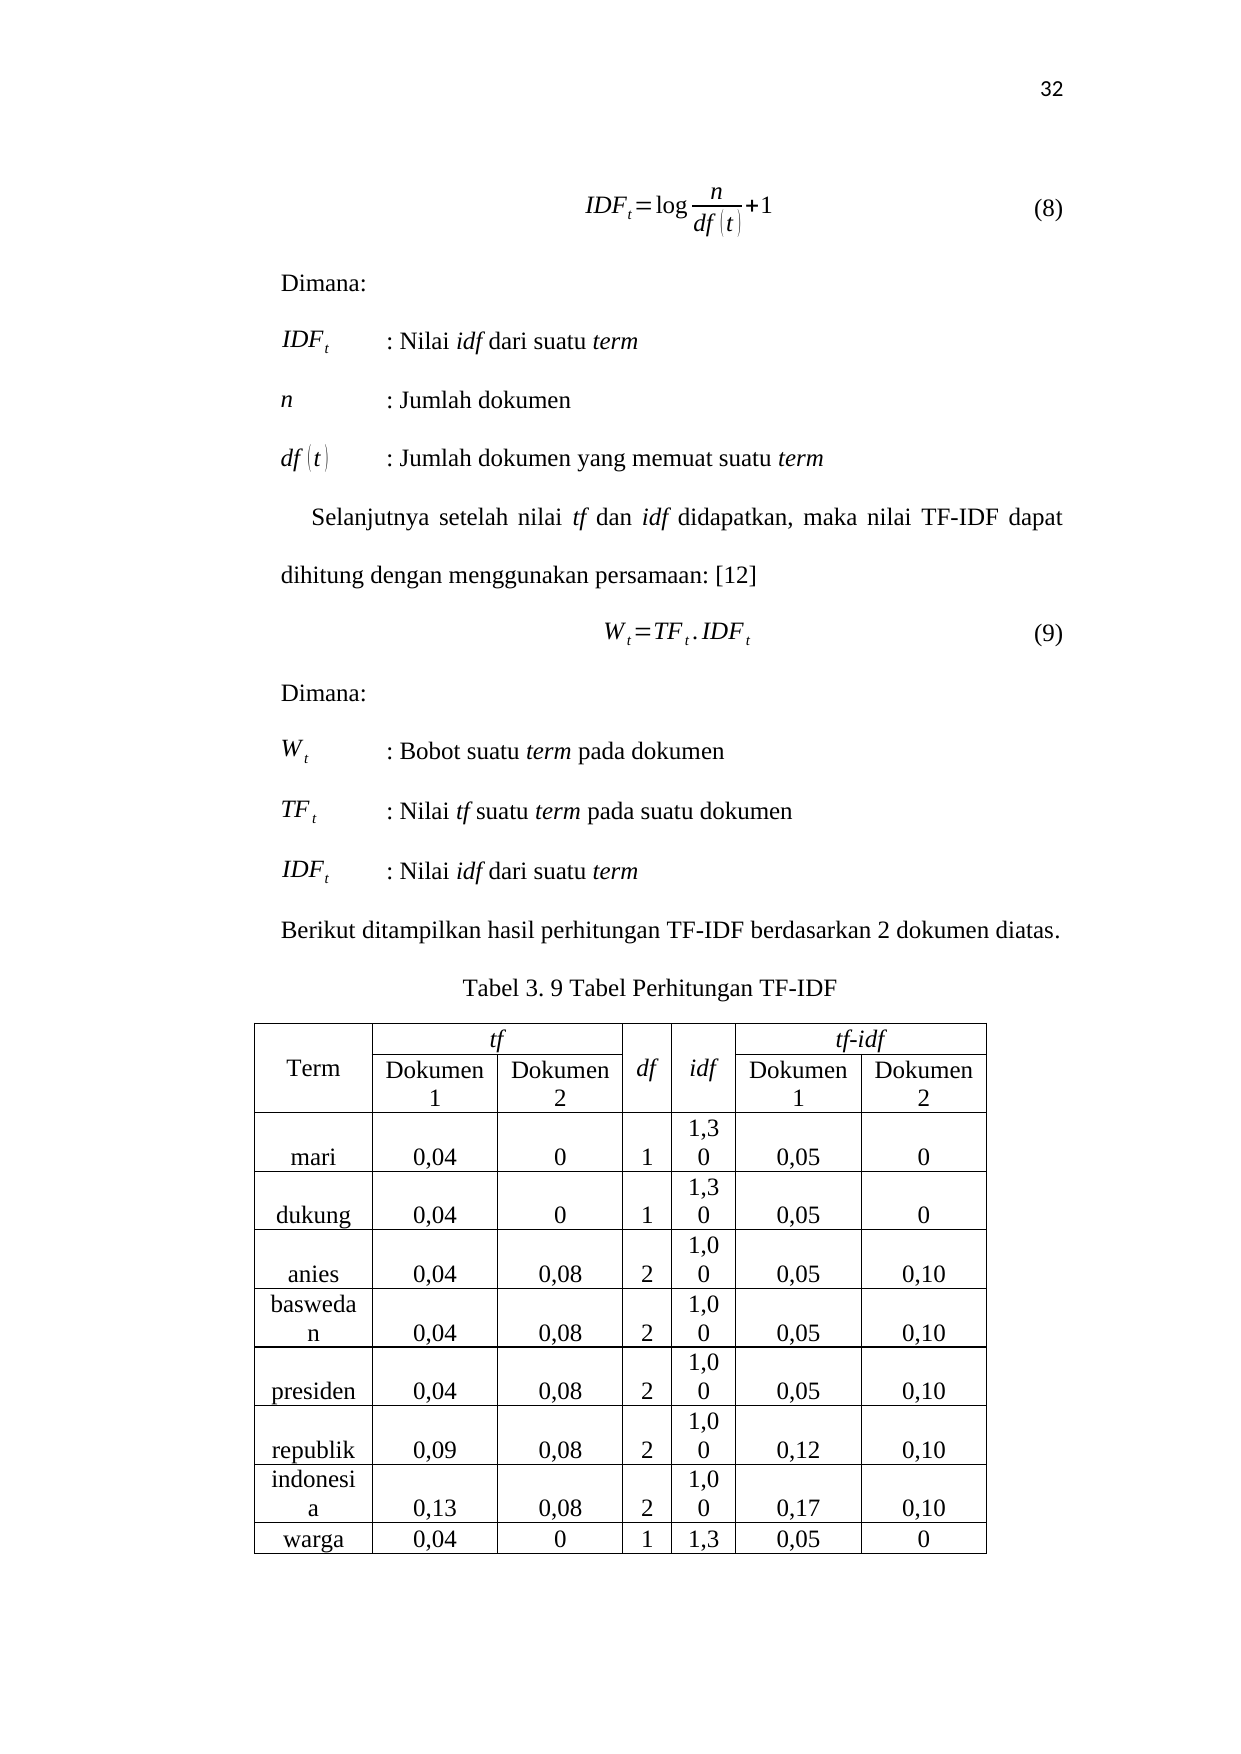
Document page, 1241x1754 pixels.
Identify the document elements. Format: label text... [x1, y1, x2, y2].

table_cell Dokumen 1 [736, 1055, 861, 1112]
table_cell 0,05 [736, 1230, 861, 1288]
table_header Term [255, 1024, 372, 1112]
table_cell mari [255, 1113, 372, 1171]
table_header tf [373, 1024, 622, 1054]
table_cell 0,05 [736, 1348, 861, 1405]
table_cell warga [255, 1523, 372, 1553]
table_cell 2 [623, 1406, 671, 1463]
table_cell 2 [623, 1465, 671, 1522]
table_cell anies [255, 1230, 372, 1288]
table_cell Dokumen 2 [862, 1055, 986, 1112]
table_cell 0,08 [498, 1465, 622, 1522]
table_cell indonesia [255, 1465, 372, 1522]
table_header df [623, 1024, 671, 1112]
text : Nilai idf dari suatu term [281, 325, 1063, 357]
table_cell 2 [623, 1348, 671, 1405]
table_cell 0,05 [736, 1289, 861, 1346]
table_cell 1,00 [672, 1289, 735, 1346]
text : Nilai tf suatu term pada suatu dokumen [281, 795, 1063, 827]
table_cell 0,05 [736, 1172, 861, 1229]
table_cell 0 [862, 1172, 986, 1229]
table_cell 0,04 [373, 1230, 497, 1288]
table_cell 0,10 [862, 1406, 986, 1463]
list (8) [311, 177, 1063, 239]
table_cell 0 [862, 1523, 986, 1553]
table_cell 0 [498, 1523, 622, 1553]
text : Nilai idf dari suatu term [281, 855, 1063, 887]
table_cell 1,30 [672, 1172, 735, 1229]
table_cell 1 [623, 1172, 671, 1229]
table_cell 1,00 [672, 1406, 735, 1463]
table_cell dukung [255, 1172, 372, 1229]
text : Jumlah dokumen yang memuat suatu term [281, 443, 1063, 474]
table_cell 2 [623, 1289, 671, 1346]
table_cell republik [255, 1406, 372, 1463]
table_header idf [672, 1024, 735, 1112]
table_cell 1,30 [672, 1113, 735, 1171]
table_cell 0 [498, 1113, 622, 1171]
table_cell 0,05 [736, 1523, 861, 1553]
table_header tf-idf [736, 1024, 986, 1054]
table_cell 1,00 [672, 1230, 735, 1288]
text : Jumlah dokumen [281, 386, 1063, 414]
table_cell 0 [862, 1113, 986, 1171]
table_cell 1,00 [672, 1348, 735, 1405]
table_cell 0,10 [862, 1289, 986, 1346]
table_cell 0,04 [373, 1172, 497, 1229]
text Tabel 3. 9 Tabel Perhitungan TF-IDF [236, 973, 1063, 1002]
table_cell Dokumen 1 [373, 1055, 497, 1112]
table_cell 1,30 [672, 1523, 735, 1553]
table_cell 2 [623, 1230, 671, 1288]
text (9) [281, 617, 1063, 649]
text Dimana: [281, 268, 1063, 297]
table_cell 0,04 [373, 1523, 497, 1553]
table_cell 0,04 [373, 1113, 497, 1171]
table_cell 0,08 [498, 1230, 622, 1288]
table_cell baswedan [255, 1289, 372, 1346]
table_cell 1,00 [672, 1465, 735, 1522]
table_cell 0,08 [498, 1406, 622, 1463]
table_cell 1 [623, 1523, 671, 1553]
text Dimana: [281, 678, 1063, 706]
table_cell 1 [623, 1113, 671, 1171]
table_cell 0,10 [862, 1348, 986, 1405]
table_cell 0 [498, 1172, 622, 1229]
table_cell 0,04 [373, 1348, 497, 1405]
text : Bobot suatu term pada dokumen [281, 735, 1063, 766]
table_cell 0,10 [862, 1230, 986, 1288]
text Selanjutnya setelah nilai tf dan idf didapatkan, maka nilai TF-IDF dapat dihitung dengan menggunakan persamaan: [281, 502, 1063, 589]
table_cell Dokumen 2 [498, 1055, 622, 1112]
table_cell 0,17 [736, 1465, 861, 1522]
table_cell presiden [255, 1348, 372, 1405]
table_cell 0,10 [862, 1465, 986, 1522]
table_cell 0,08 [498, 1348, 622, 1405]
table_cell 0,13 [373, 1465, 497, 1522]
text Berikut ditampilkan hasil perhitungan TF-IDF berdasarkan 2 dokumen diatas. [281, 915, 1063, 944]
table_cell 0,12 [736, 1406, 861, 1463]
table_cell 0,05 [736, 1113, 861, 1171]
table_cell 0,08 [498, 1289, 622, 1346]
table_cell 0,09 [373, 1406, 497, 1463]
table_cell 0,04 [373, 1289, 497, 1346]
